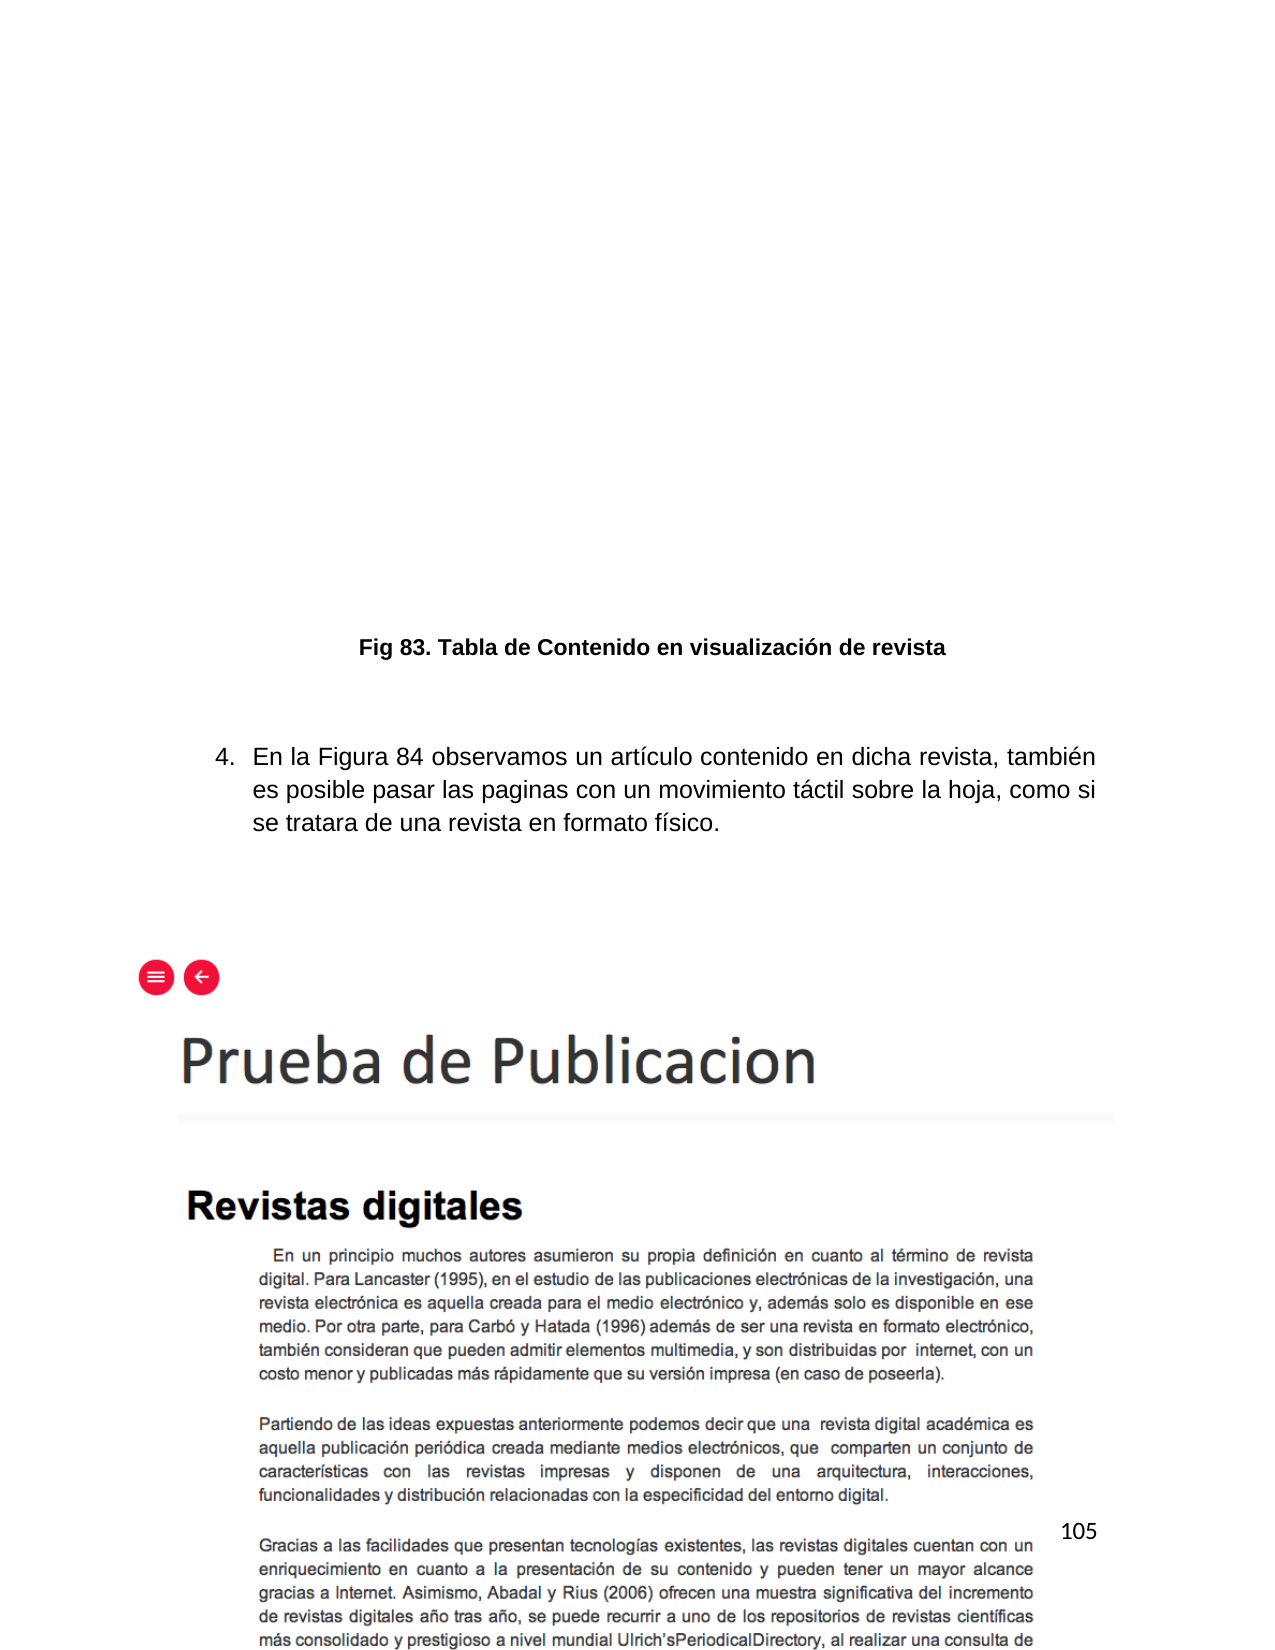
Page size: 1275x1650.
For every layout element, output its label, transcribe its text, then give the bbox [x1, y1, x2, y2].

picture [127, 950, 1145, 1650]
list En la Figura 84 observamos un artículo contenido en dicha revista, también es posible pasar las paginas con un movimiento táctil sobre la hoja, como si se tratara de una revista en formato físico. [215, 742, 1098, 837]
